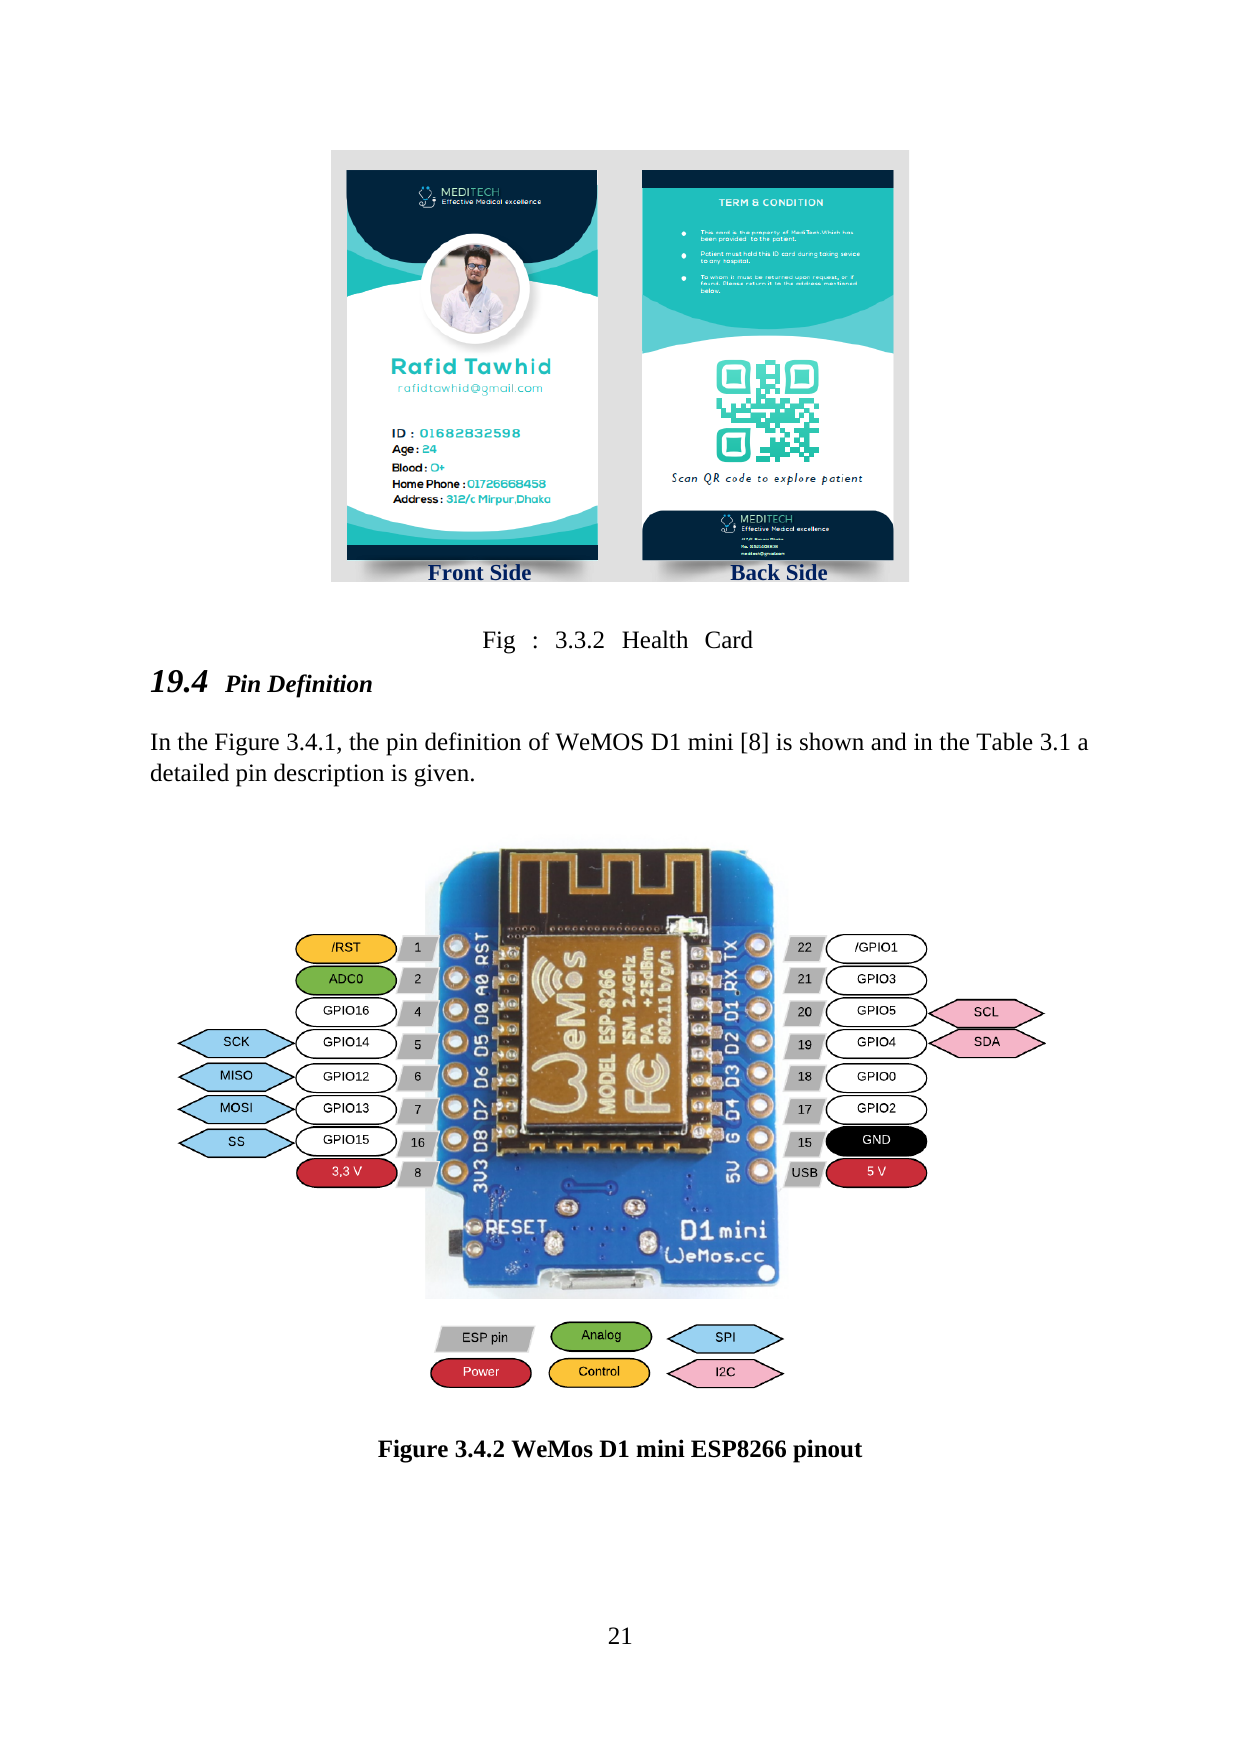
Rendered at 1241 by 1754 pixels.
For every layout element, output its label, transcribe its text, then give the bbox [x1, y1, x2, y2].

text In the Figure 3.4.1, the pin definition of WeMOS D1 mini [8] is shown and in the Table 3.1 a detailed pin description is given. [150, 727, 1090, 787]
subtitle Pin Definition [150, 661, 1090, 699]
picture [331, 150, 910, 582]
picture [150, 806, 1073, 1416]
